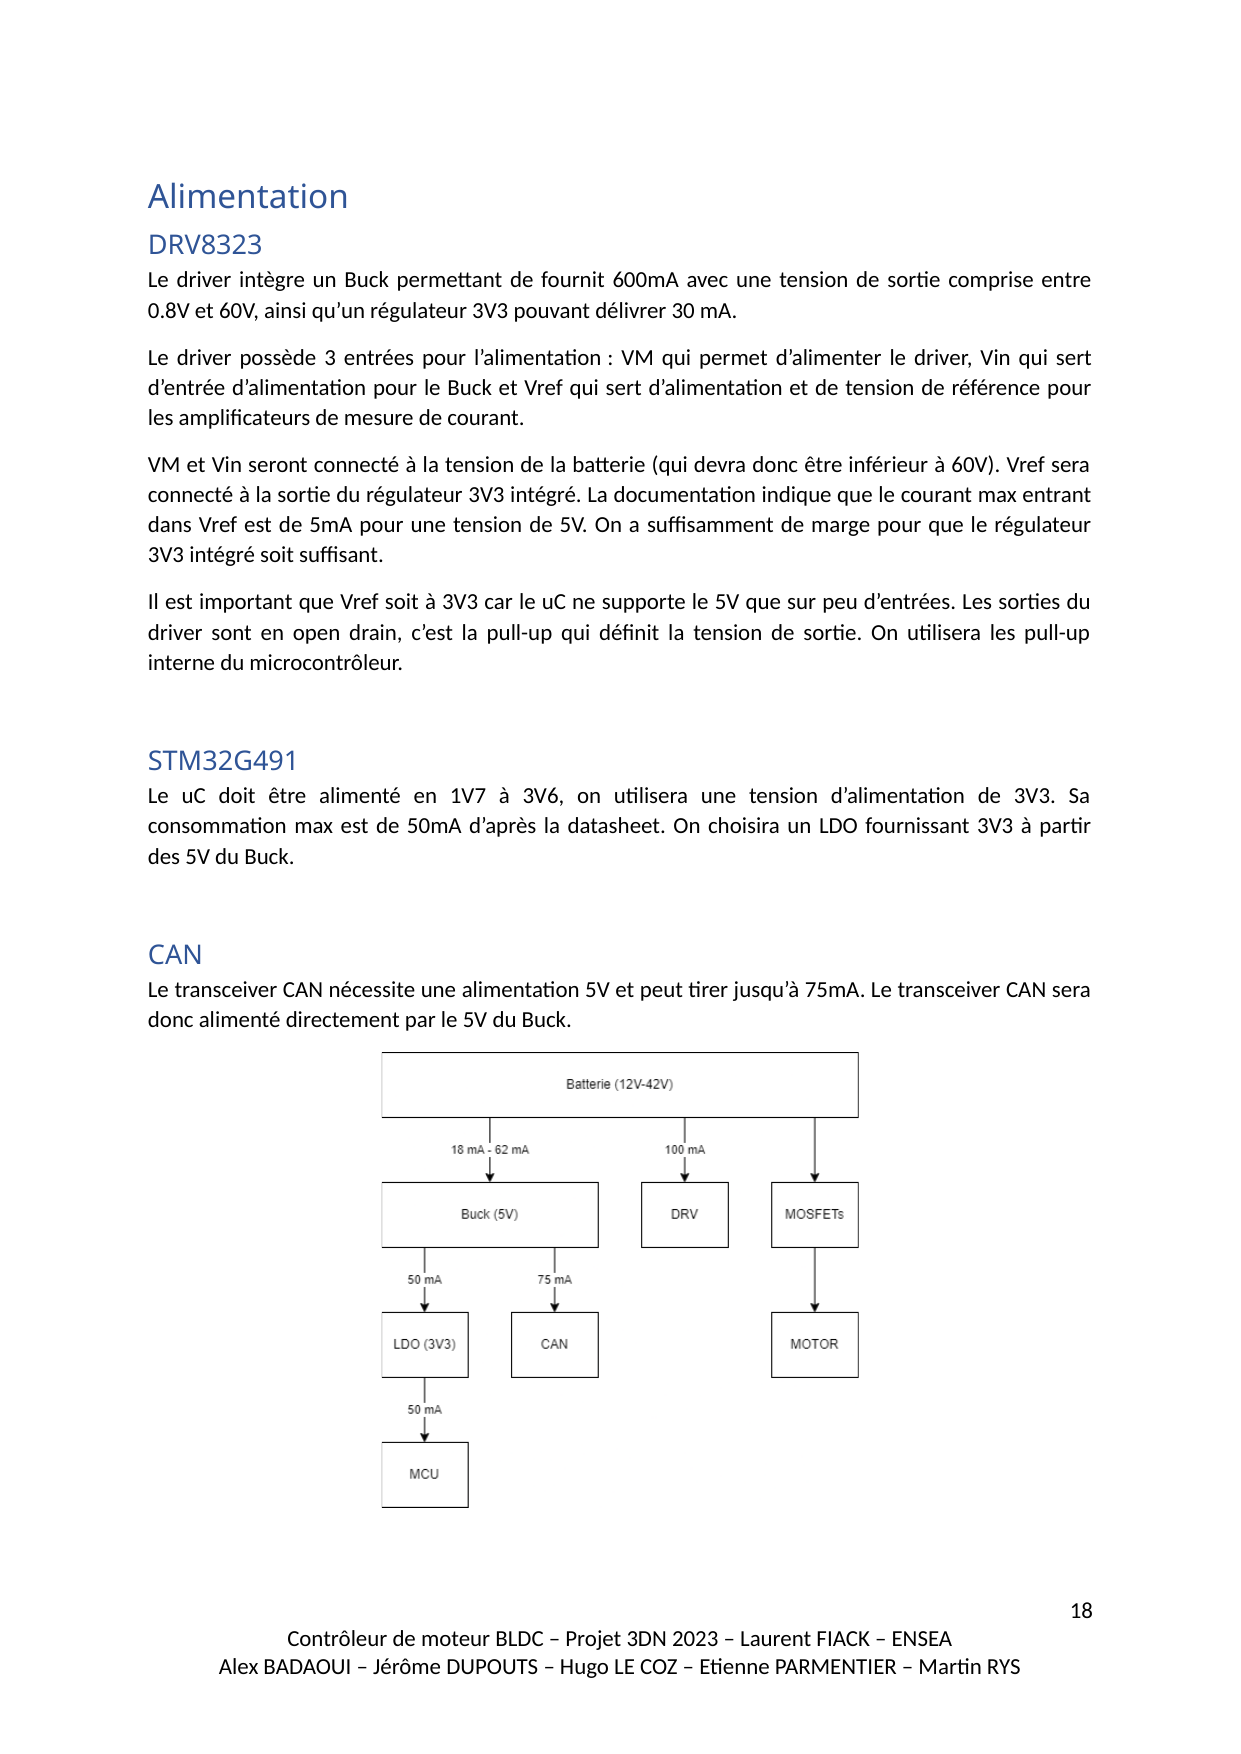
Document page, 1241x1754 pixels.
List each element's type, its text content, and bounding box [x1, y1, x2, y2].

subtitle STM32G491 [148, 742, 1093, 778]
picture [381, 1052, 859, 1508]
text Le driver possède 3 entrées pour l’alimentation : VM qui permet d’alimenter le driver, Vin qui sert d’entrée d’alimentation pour le Buck et Vref qui sert d’alimentation et de tension de référence pour les amplificateurs de mesure de courant. [148, 343, 1093, 431]
text Le transceiver CAN nécessite une alimentation 5V et peut tirer jusqu’à 75mA. Le transceiver CAN sera donc alimenté directement par le 5V du Buck. [148, 975, 1093, 1033]
text Le driver intègre un Buck permettant de fournit 600mA avec une tension de sortie comprise entre 0.8V et 60V, ainsi qu’un régulateur 3V3 pouvant délivrer 30 mA. [148, 266, 1093, 324]
subtitle Alimentation [148, 173, 1093, 218]
subtitle DRV8323 [148, 226, 1093, 263]
text VM et Vin seront connecté à la tension de la batterie (qui devra donc être inférieur à 60V). Vref sera connecté à la sortie du régulateur 3V3 intégré. La documentation indique que le courant max entrant dans Vref est de 5mA pour une tension de 5V. On a suffisamment de marge pour que le régulateur 3V3 intégré soit suffisant. [148, 450, 1093, 568]
subtitle CAN [148, 936, 1093, 972]
text Il est important que Vref soit à 3V3 car le uC ne supporte le 5V que sur peu d’entrées. Les sorties du driver sont en open drain, c’est la pull-up qui définit la tension de sortie. On utilisera les pull-up interne du microcontrôleur. [148, 587, 1093, 676]
text Le uC doit être alimenté en 1V7 à 3V6, on utilisera une tension d’alimentation de 3V3. Sa consommation max est de 50mA d’après la datasheet. On choisira un LDO fournissant 3V3 à partir des 5V du Buck. [148, 781, 1093, 870]
